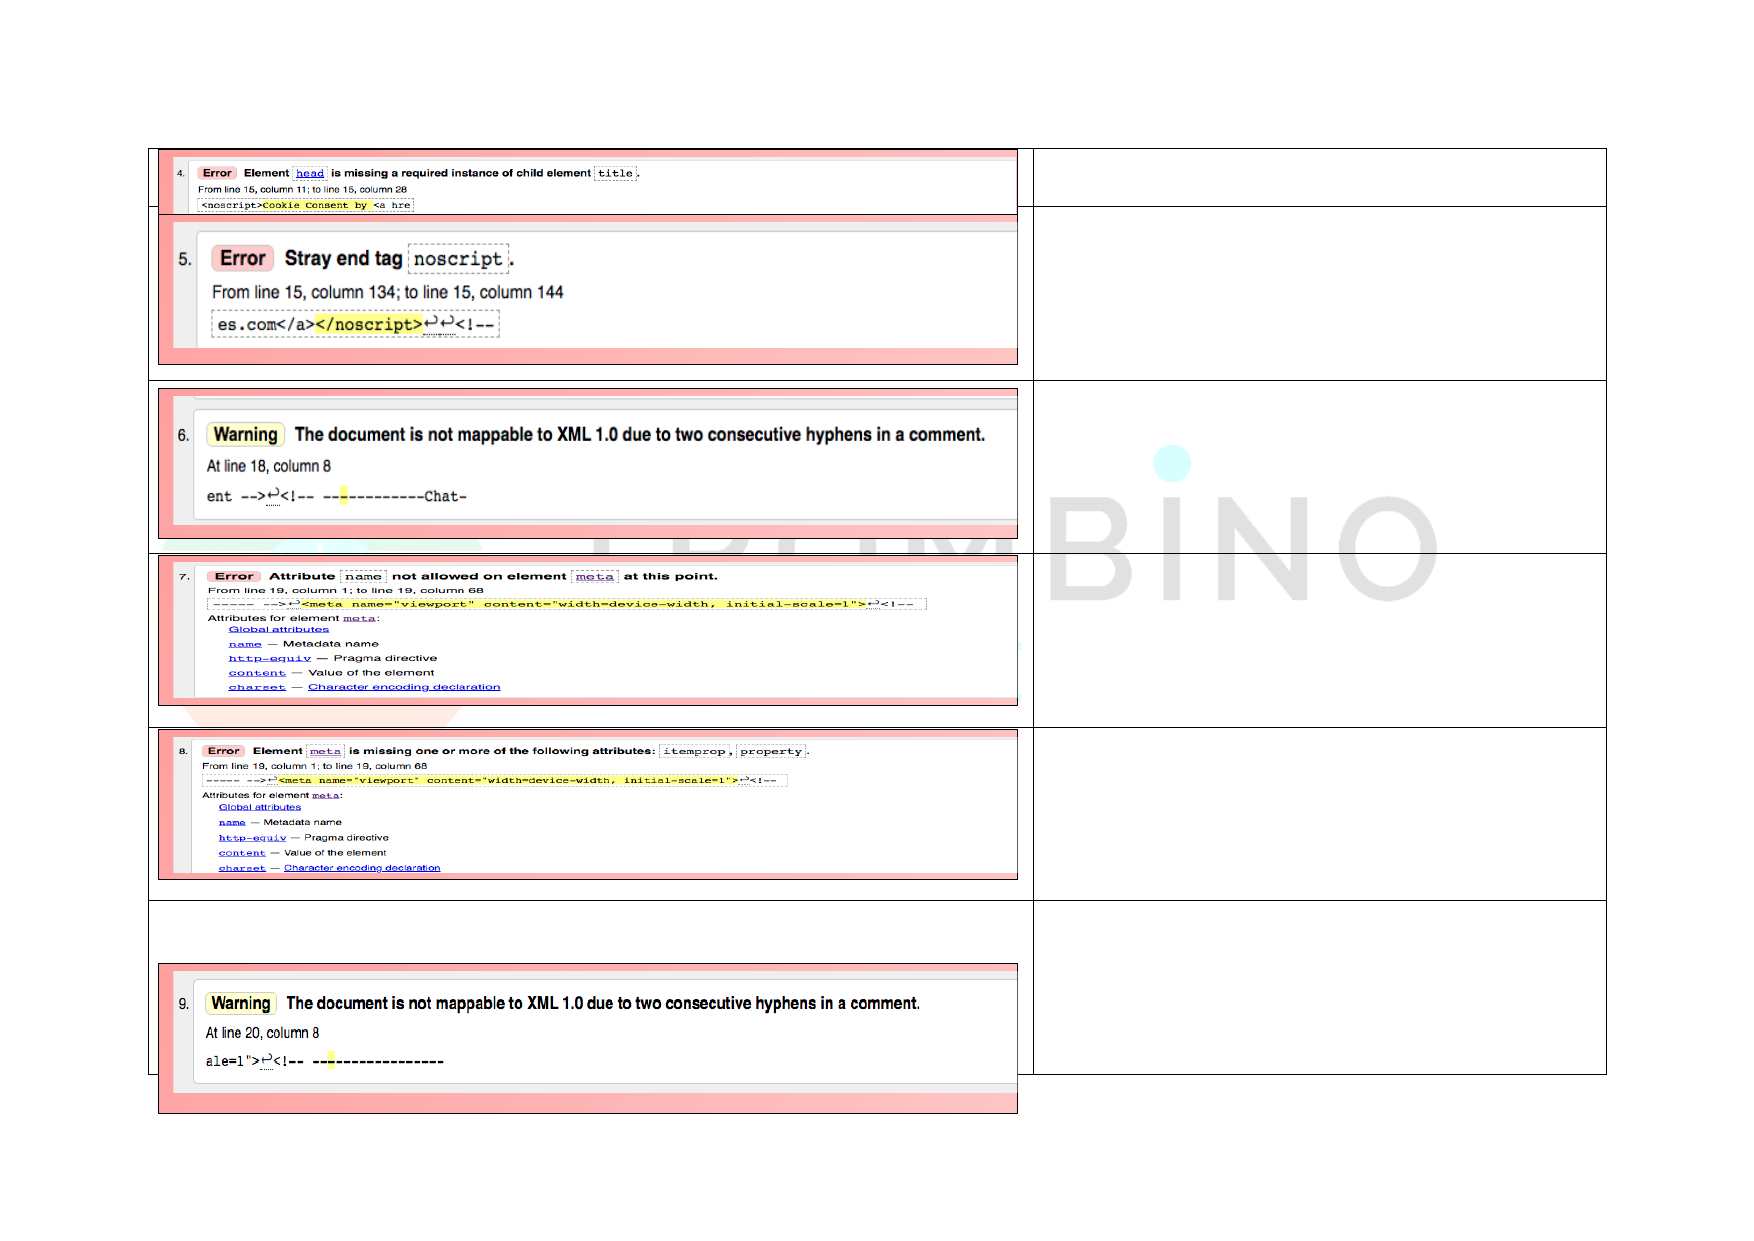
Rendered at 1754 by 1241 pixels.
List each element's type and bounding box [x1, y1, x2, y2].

picture [173, 222, 1018, 348]
picture [173, 737, 1018, 873]
table_cell [1034, 728, 1606, 900]
table_cell [1034, 207, 1606, 380]
picture [173, 157, 1017, 214]
table_cell [1034, 901, 1606, 1074]
table_cell [1034, 554, 1606, 727]
picture [173, 562, 1018, 698]
table_cell [149, 149, 158, 206]
picture [173, 971, 1018, 1093]
table_cell [149, 207, 1033, 380]
table_cell [149, 901, 1033, 1074]
table_cell [149, 381, 1033, 553]
table_cell [1018, 149, 1033, 206]
picture [173, 396, 1018, 525]
table_cell [149, 554, 1033, 727]
table_cell [1034, 381, 1606, 553]
table_cell [1034, 149, 1606, 206]
table_cell [149, 728, 1033, 900]
